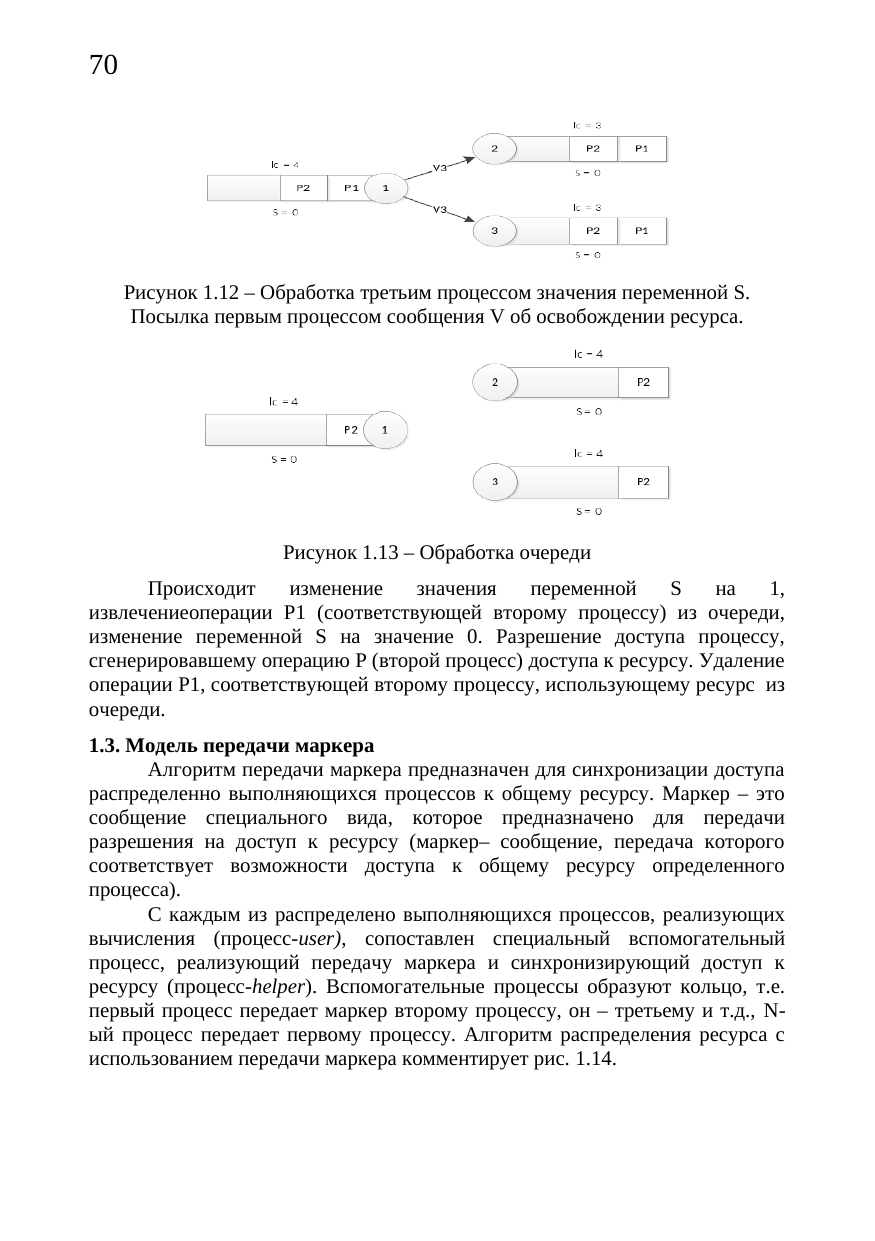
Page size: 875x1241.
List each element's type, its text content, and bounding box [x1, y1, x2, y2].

text Алгоритм передачи маркера предназначен для синхронизации доступа распределенно выполняющихся процессов к общему ресурсу. Маркер – это сообщение специального вида, которое предназначено для передачи разрешения на доступ к ресурсу (маркер– сообщение, передача которого соответствует возможности доступа к общему ресурсу определенного процесса). [89, 757, 785, 901]
text Происходит изменение значения переменной S на 1, извлечениеоперации Р1 (соответствующей второму процессу) из очереди, изменение переменной S на значение 0. Разрешение доступа процессу, сгенерировавшему операцию Р (второй процесс) доступа к ресурсу. Удаление операции Р1, соответствующей второму процессу, использующему ресурс из очереди. [89, 576, 785, 721]
subtitle 1.3. Модель передачи маркера [89, 733, 785, 757]
text Рисунок 1.13 – Обработка очереди [89, 539, 785, 564]
text Рисунок 1.12 – Обработка третьим процессом значения переменной S. Посылка первым процессом сообщения V об освобождении ресурса. [89, 280, 785, 328]
text С каждым из распределено выполняющихся процессов, реализующих вычисления (процесс-user), сопоставлен специальный вспомогательный процесс, реализующий передачу маркера и синхронизирующий доступ к ресурсу (процесс-helper). Вспомогательные процессы образуют кольцо, т.е. первый процесс передает маркер второму процессу, он – третьему и т.д., N-ый процесс передает первому процессу. Алгоритм распределения ресурса с использованием передачи маркера комментирует рис. 1.14. [89, 901, 785, 1070]
